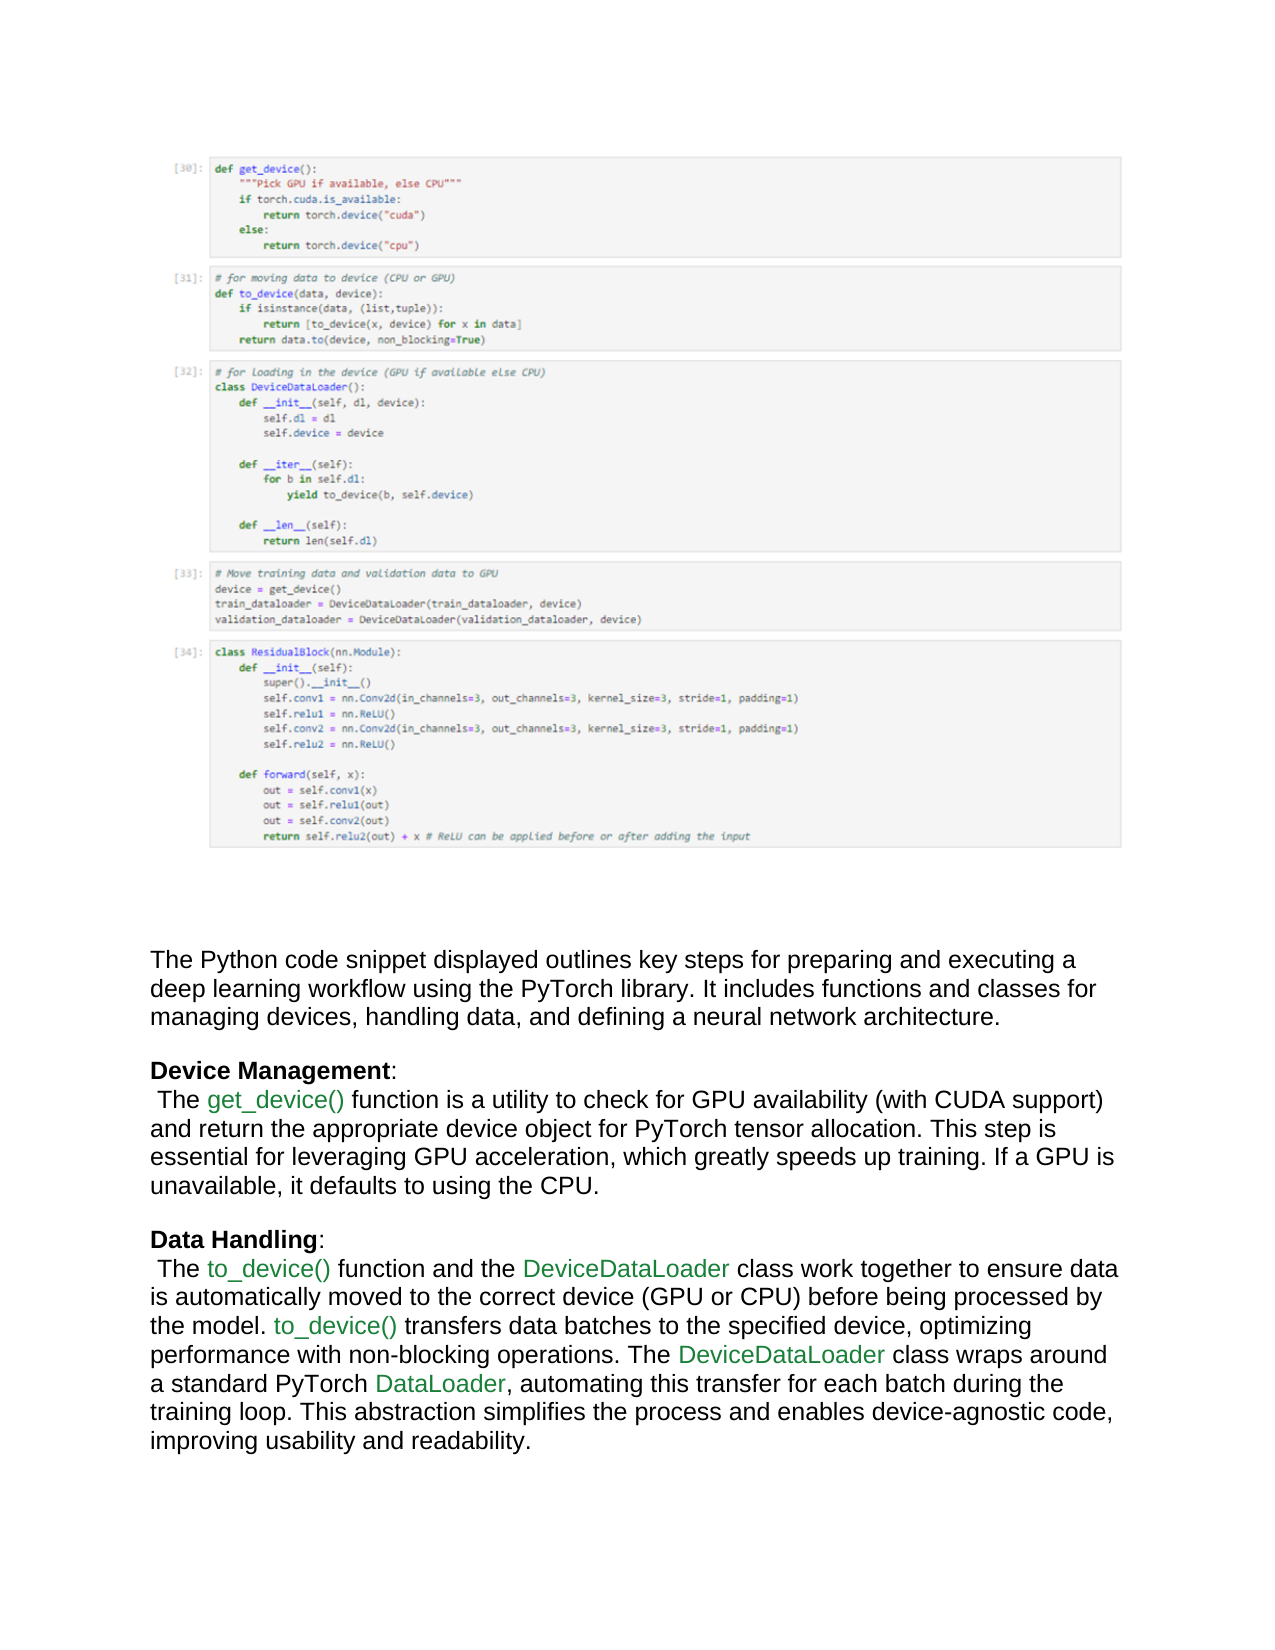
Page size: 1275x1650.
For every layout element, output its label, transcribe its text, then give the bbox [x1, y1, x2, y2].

text Device Management: The get_device() function is a utility to check for GPU availability (with CUDA support) and return the appropriate device object for PyTorch tensor allocation. This step is essential for leveraging GPU acceleration, which greatly speeds up training. If a GPU is unavailable, it defaults to using the CPU. [150, 1056, 1125, 1200]
text The Python code snippet displayed outlines key steps for preparing and executing a deep learning workflow using the PyTorch library. It includes functions and classes for managing devices, handling data, and defining a neural network architecture. [150, 945, 1125, 1031]
picture [150, 150, 1125, 850]
text Data Handling: The to_device() function and the DeviceDataLoader class work together to ensure data is automatically moved to the correct device (GPU or CPU) before being processed by the model. to_device() transfers data batches to the specified device, optimizing performance with non-blocking operations. The DeviceDataLoader class wraps around a standard PyTorch DataLoader, automating this transfer for each batch during the training loop. This abstraction simplifies the process and enables device-agnostic code, improving usability and readability. [150, 1225, 1125, 1455]
